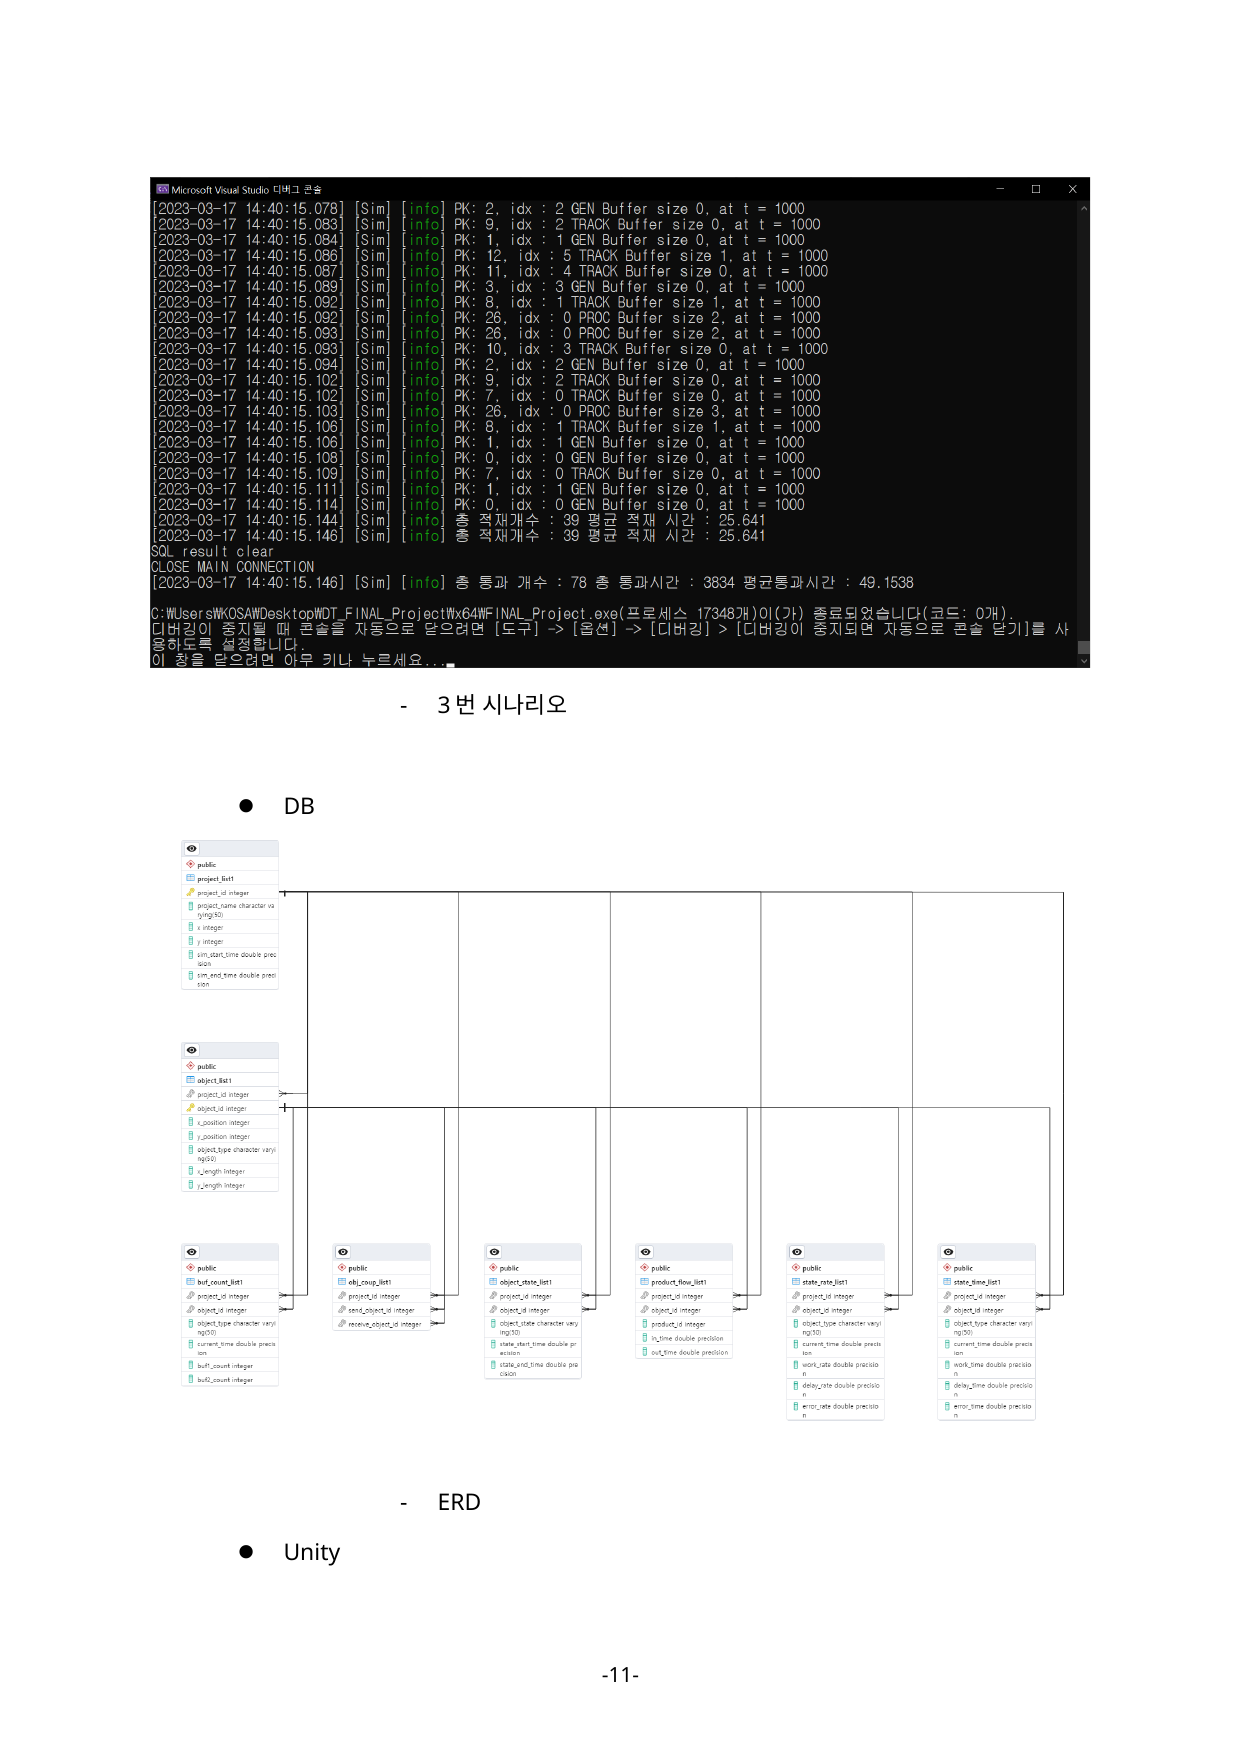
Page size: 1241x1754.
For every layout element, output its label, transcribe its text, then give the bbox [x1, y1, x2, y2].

list Unity [237, 1536, 1090, 1567]
list ERD [400, 1486, 1090, 1517]
picture [150, 840, 1091, 1467]
picture [150, 177, 1091, 668]
list DB [237, 790, 1090, 821]
list 3번 시나리오 [400, 687, 1090, 720]
